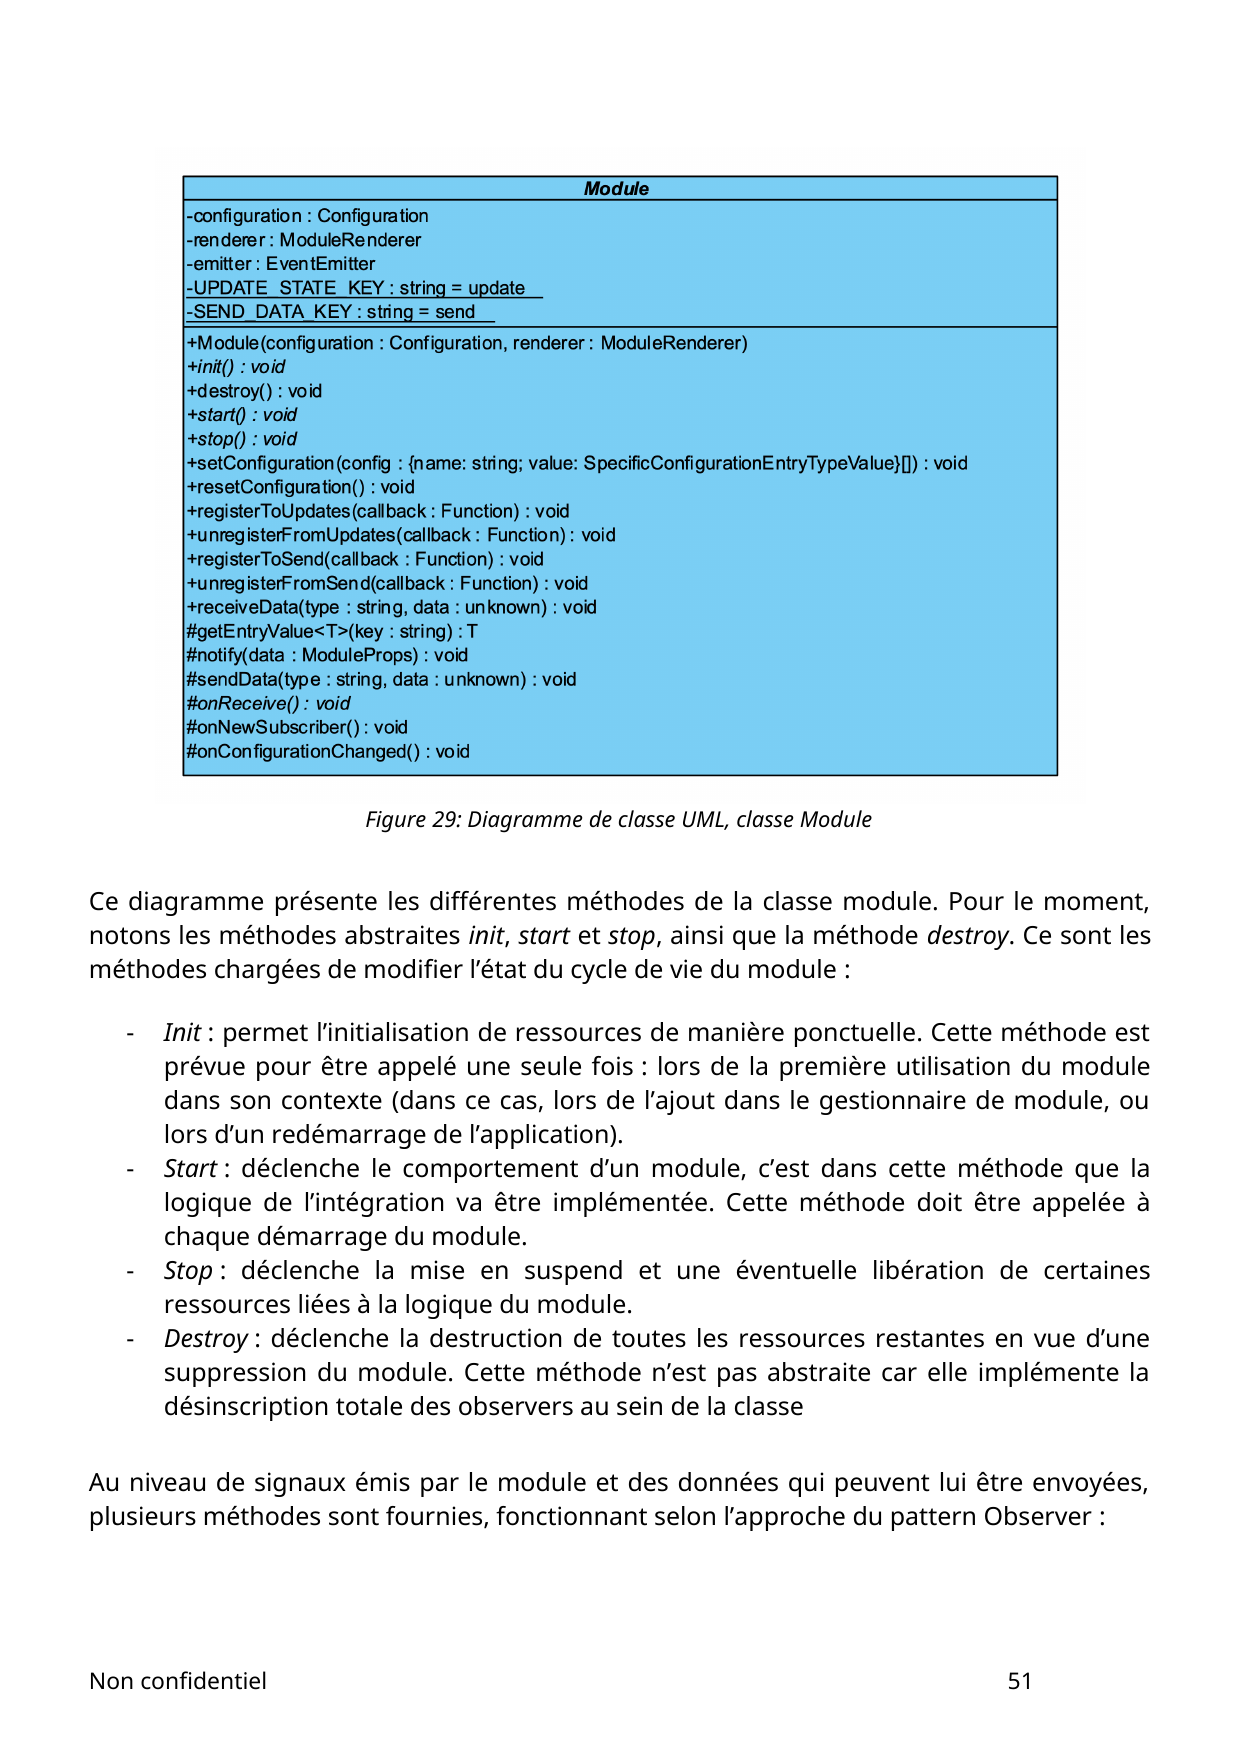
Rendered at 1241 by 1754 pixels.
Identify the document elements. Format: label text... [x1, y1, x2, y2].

list Init : permet l’initialisation de ressources de manière ponctuelle. Cette méthode est prévue pour être appelé une seule fois : lors de la première utilisation du module dans son contexte (dans ce cas, lors de l’ajout dans le gestionnaire de module, ou lors d’un redémarrage de l’application). [126, 1014, 1152, 1151]
text Figure 29: Diagramme de classe UML, classe Module [89, 804, 1152, 834]
list Start : déclenche le comportement d’un module, c’est dans cette méthode que la logique de l’intégration va être implémentée. Cette méthode doit être appelée à chaque démarrage du module. [126, 1151, 1152, 1253]
picture [154, 147, 1086, 804]
text Ce diagramme présente les différentes méthodes de la classe module. Pour le moment, notons les méthodes abstraites init, start et stop, ainsi que la méthode destroy. Ce sont les méthodes chargées de modifier l’état du cycle de vie du module : [89, 883, 1152, 986]
list Stop : déclenche la mise en suspend et une éventuelle libération de certaines ressources liées à la logique du module. [126, 1253, 1152, 1321]
text Au niveau de signaux émis par le module et des données qui peuvent lui être envoyées, plusieurs méthodes sont fournies, fonctionnant selon l’approche du pattern Observer : [89, 1464, 1152, 1532]
list Destroy : déclenche la destruction de toutes les ressources restantes en vue d’une suppression du module. Cette méthode n’est pas abstraite car elle implémente la désinscription totale des observers au sein de la classe [126, 1321, 1152, 1423]
